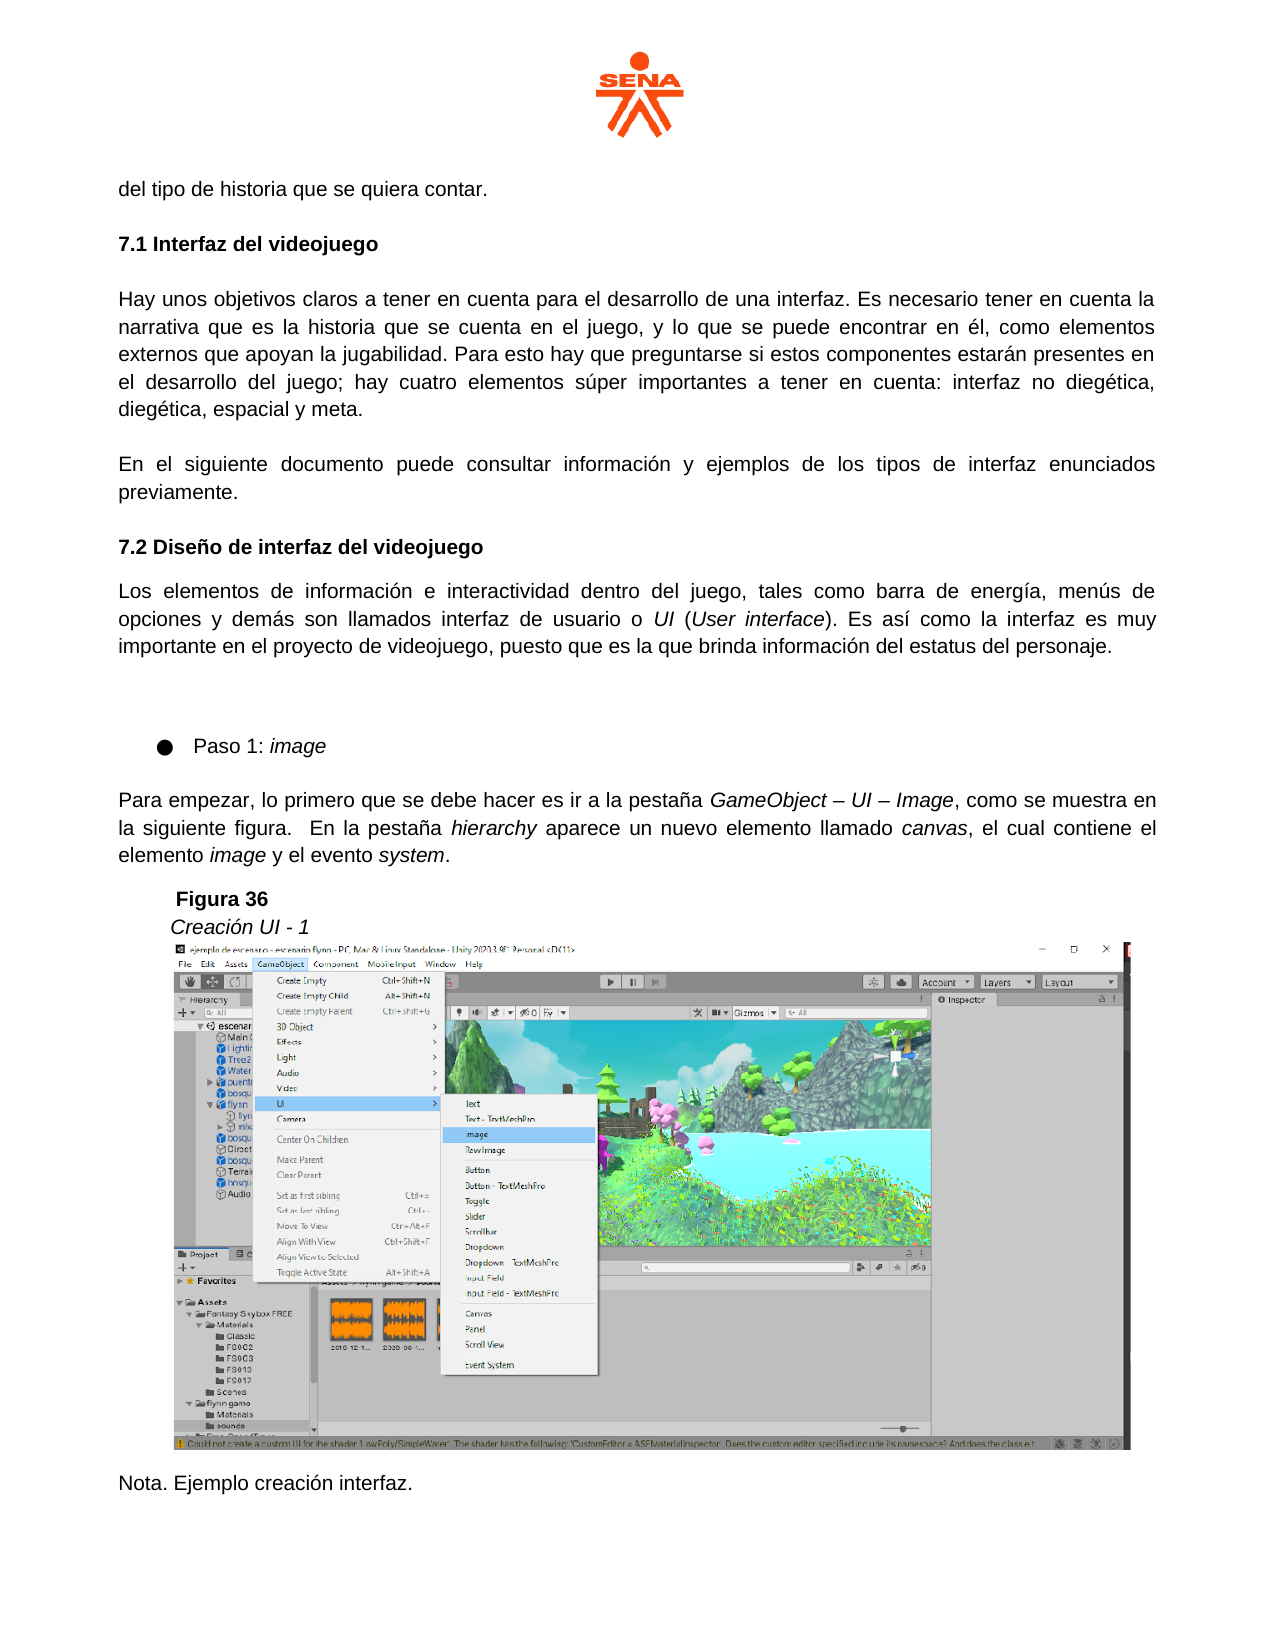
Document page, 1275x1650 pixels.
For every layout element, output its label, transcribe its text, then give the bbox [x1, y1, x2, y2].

text Hay unos objetivos claros a tener en cuenta para el desarrollo de una interfaz. Es necesario tener en cuenta la narrativa que es la historia que se cuenta en el juego, y lo que se puede encontrar en él, como elementos externos que apoyan la jugabilidad. Para esto hay que preguntarse si estos componentes estarán presentes en el desarrollo del juego; hay cuatro elementos súper importantes a tener en cuenta: interfaz no diegética, diegética, espacial y meta. [118, 287, 1157, 421]
list Paso 1: image [156, 722, 1157, 765]
text 7.2 Diseño de interfaz del videojuego [118, 535, 1157, 559]
picture [173, 942, 1131, 1450]
text Figura 36 [118, 887, 1157, 911]
text Creación UI - 1 [118, 914, 1157, 938]
text Los elementos de información e interactividad dentro del juego, tales como barra de energía, menús de opciones y demás son llamados interfaz de usuario o UI (User interface). Es así como la interfaz es muy importante en el proyecto de videojuego, puesto que es la que brinda información del estatus del personaje. [118, 579, 1157, 658]
text 7.1 Interfaz del videojuego [118, 232, 1157, 256]
text Para empezar, lo primero que se debe hacer es ir a la pestaña GameObject – UI – Image, como se muestra en la siguiente figura. En la pestaña hierarchy aparece un nuevo elemento llamado canvas, el cual contiene el elemento image y el evento system. [118, 788, 1157, 867]
text En el siguiente documento puede consultar información y ejemplos de los tipos de interfaz enunciados previamente. [118, 452, 1157, 504]
picture [585, 48, 690, 142]
text Nota. Ejemplo creación interfaz. [118, 1470, 1157, 1494]
